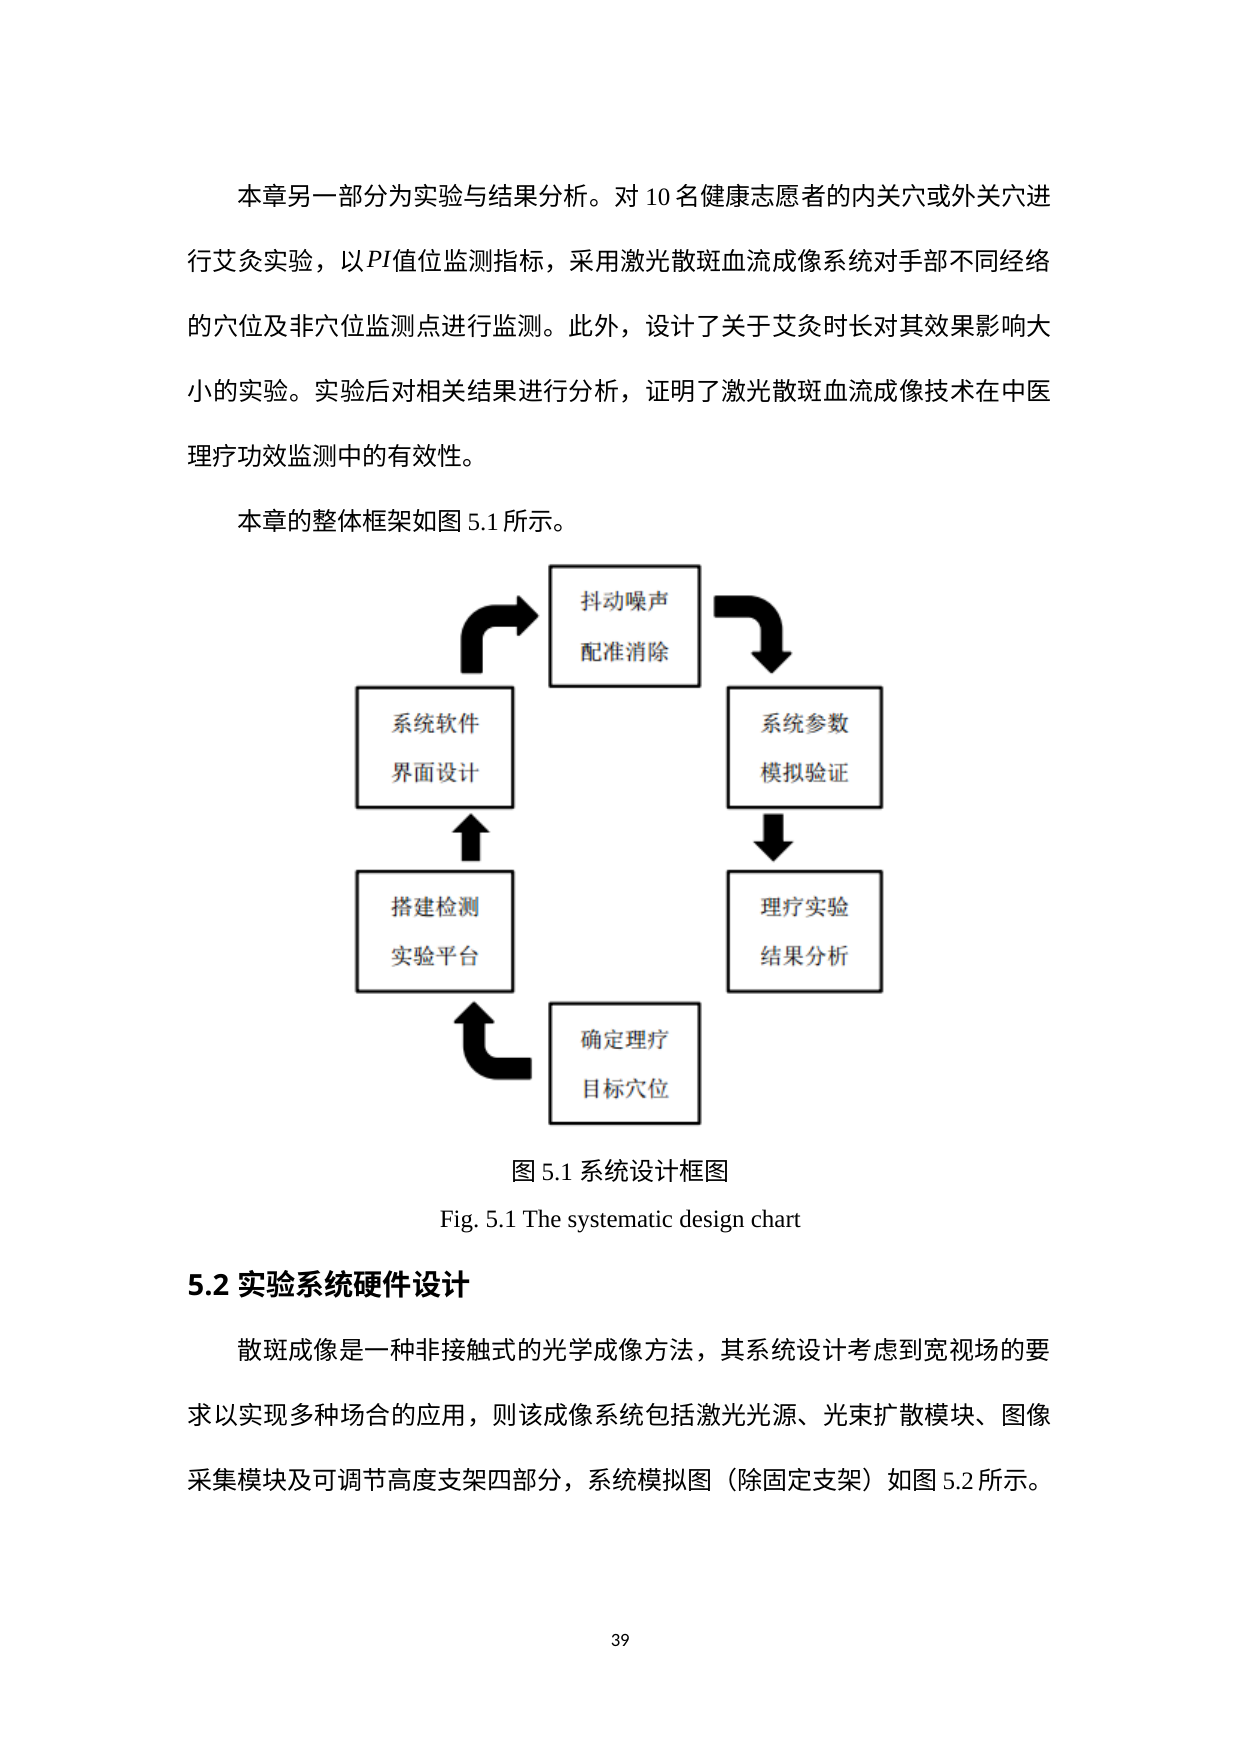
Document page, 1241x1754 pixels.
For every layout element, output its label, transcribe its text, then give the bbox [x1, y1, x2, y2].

text 散斑成像是一种非接触式的光学成像方法，其系统设计考虑到宽视场的要求以实现多种场合的应用，则该成像系统包括激光光源、光束扩散模块、图像采集模块及可调节高度支架四部分，系统模拟图（除固定支架）如图5.2所示。 [187, 1316, 1053, 1511]
text 图5.1 系统设计框图 [187, 1137, 1053, 1202]
picture [346, 552, 894, 1137]
text 5.2 实验系统硬件设计 [187, 1251, 1053, 1316]
text 本章的整体框架如图5.1所示。 [187, 487, 1053, 552]
text 本章另一部分为实验与结果分析。对10名健康志愿者的内关穴或外关穴进行艾灸实验，以值位监测指标，采用激光散斑血流成像系统对手部不同经络的穴位及非穴位监测点进行监测。此外，设计了关于艾灸时长对其效果影响大小的实验。实验后对相关结果进行分析，证明了激光散斑血流成像技术在中医理疗功效监测中的有效性。 [187, 162, 1053, 487]
text Fig. 5.1 The systematic design chart [187, 1202, 1053, 1234]
